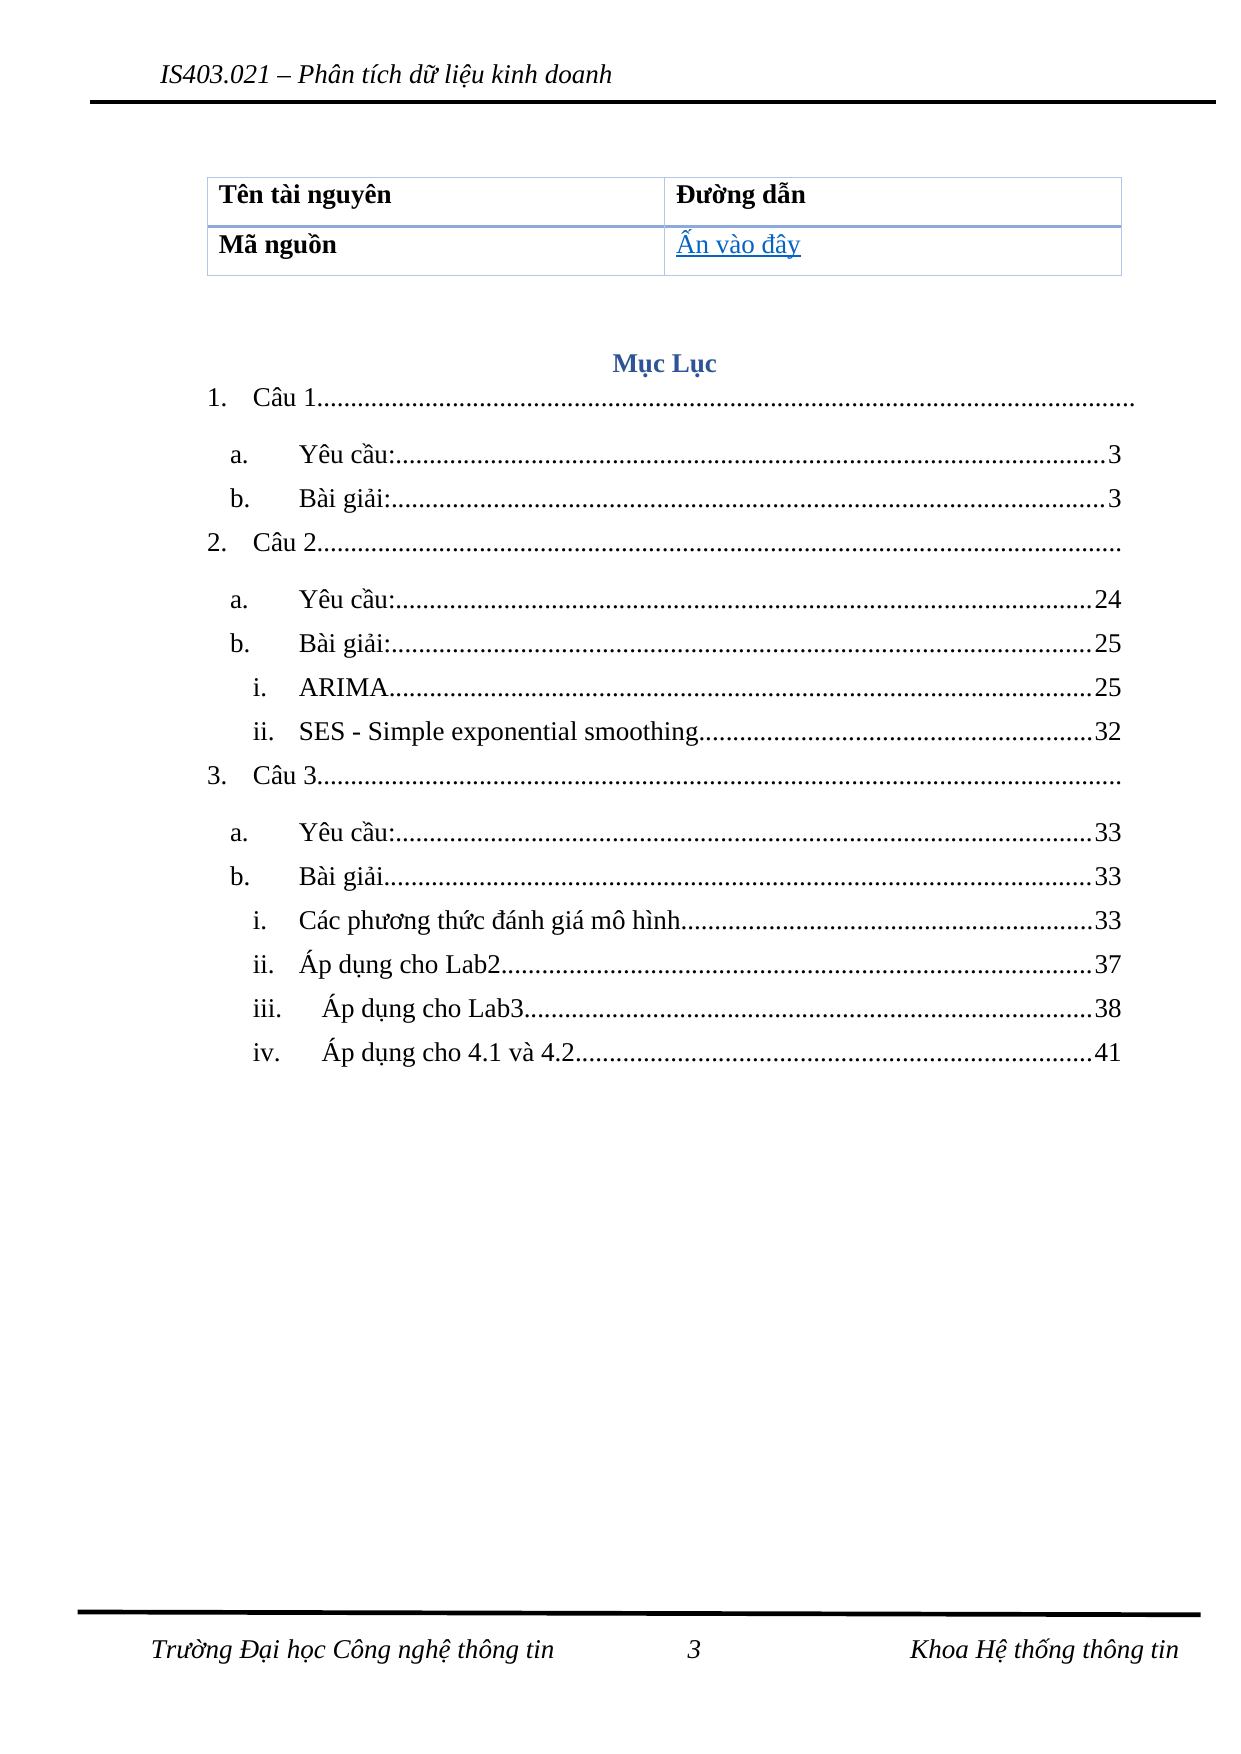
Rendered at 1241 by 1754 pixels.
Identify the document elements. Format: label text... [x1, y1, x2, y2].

table_header Đường dẫn [665, 178, 1121, 225]
table_header Tên tài nguyên [208, 178, 664, 225]
table_cell Mã nguồn [208, 228, 664, 275]
table_cell Ấn vào đây [665, 228, 1121, 275]
